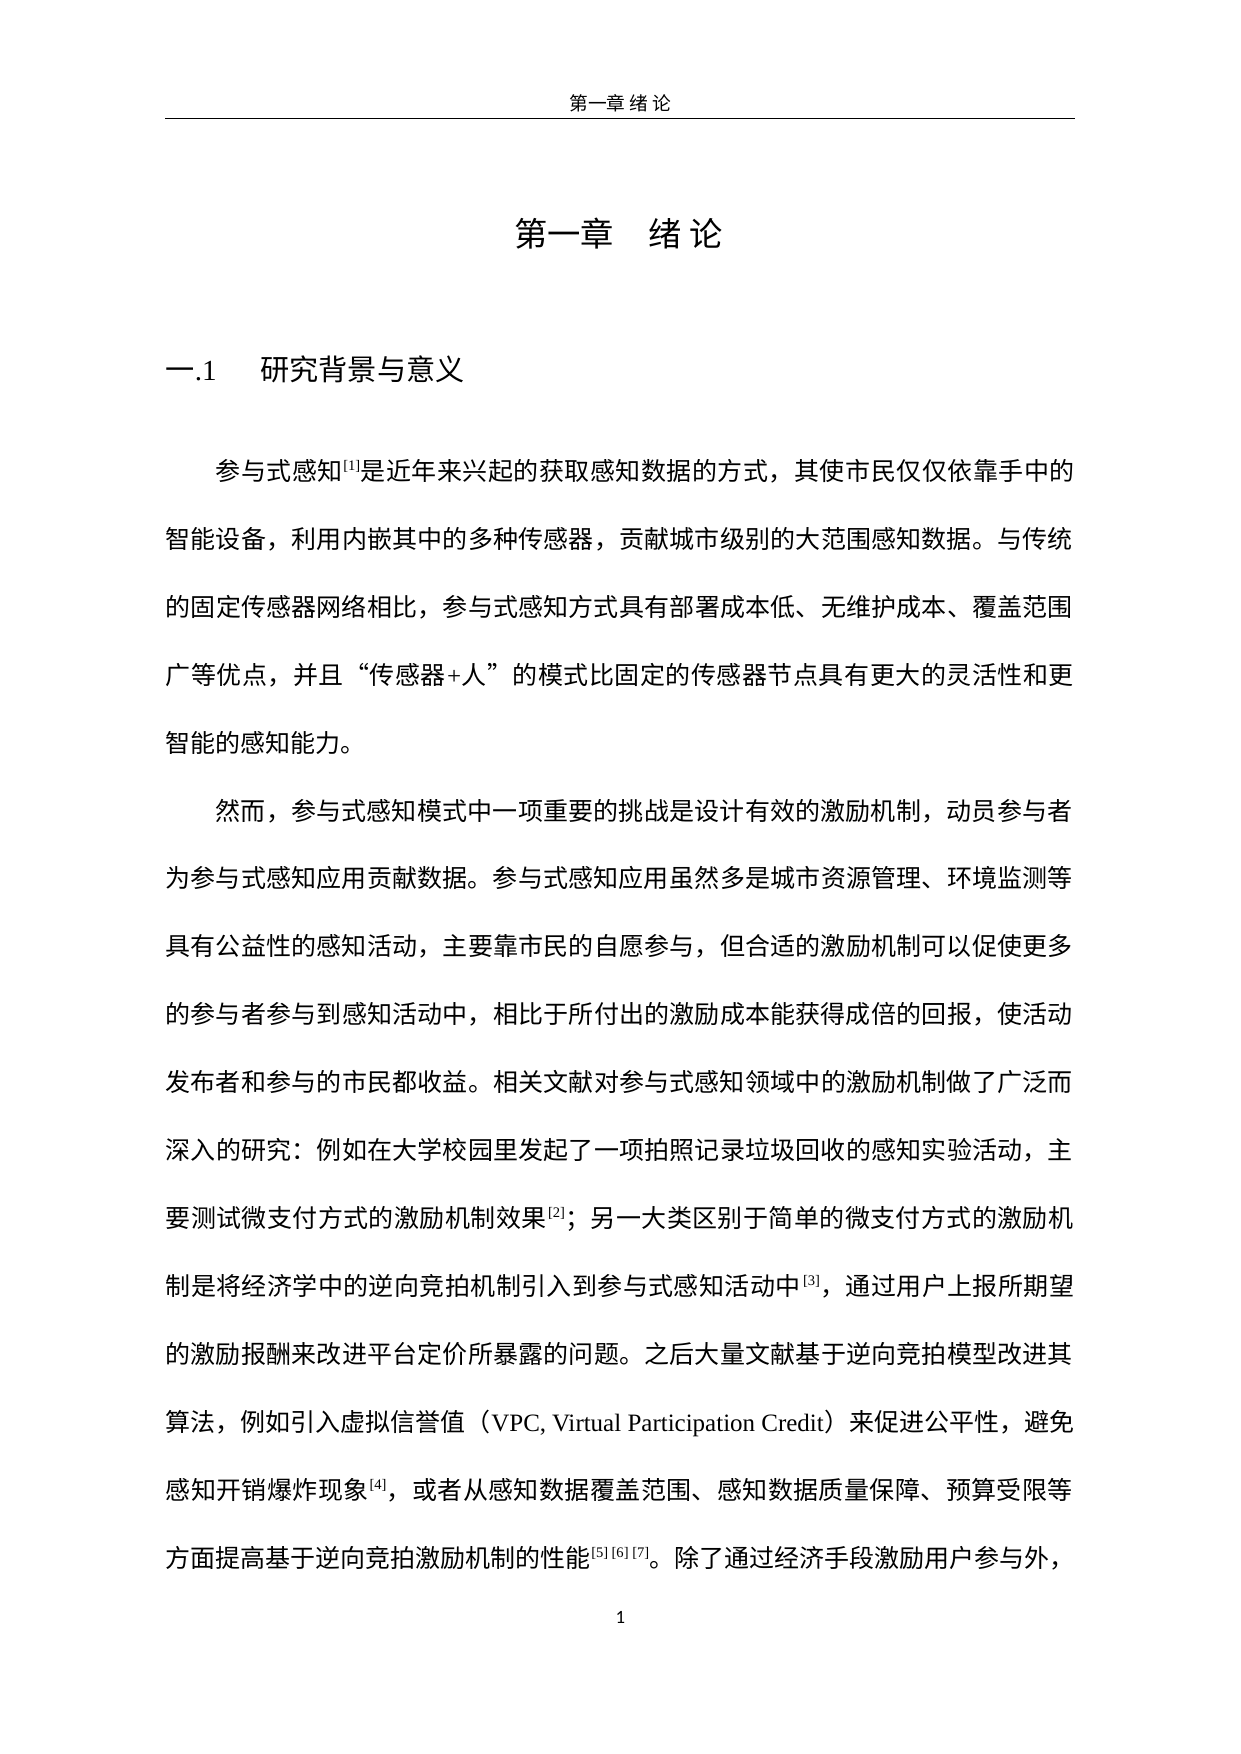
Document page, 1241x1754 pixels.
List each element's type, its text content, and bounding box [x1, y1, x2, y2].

text 绪 论 [216, 198, 1075, 266]
text 研究背景与意义 [165, 334, 1075, 402]
text 参与式感知[1]是近年来兴起的获取感知数据的方式，其使市民仅仅依靠手中的智能设备，利用内嵌其中的多种传感器，贡献城市级别的大范围感知数据。与传统的固定传感器网络相比，参与式感知方式具有部署成本低、无维护成本、覆盖范围广等优点，并且“传感器+人”的模式比固定的传感器节点具有更大的灵活性和更智能的感知能力。 [165, 436, 1075, 775]
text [165, 775, 1075, 1590]
